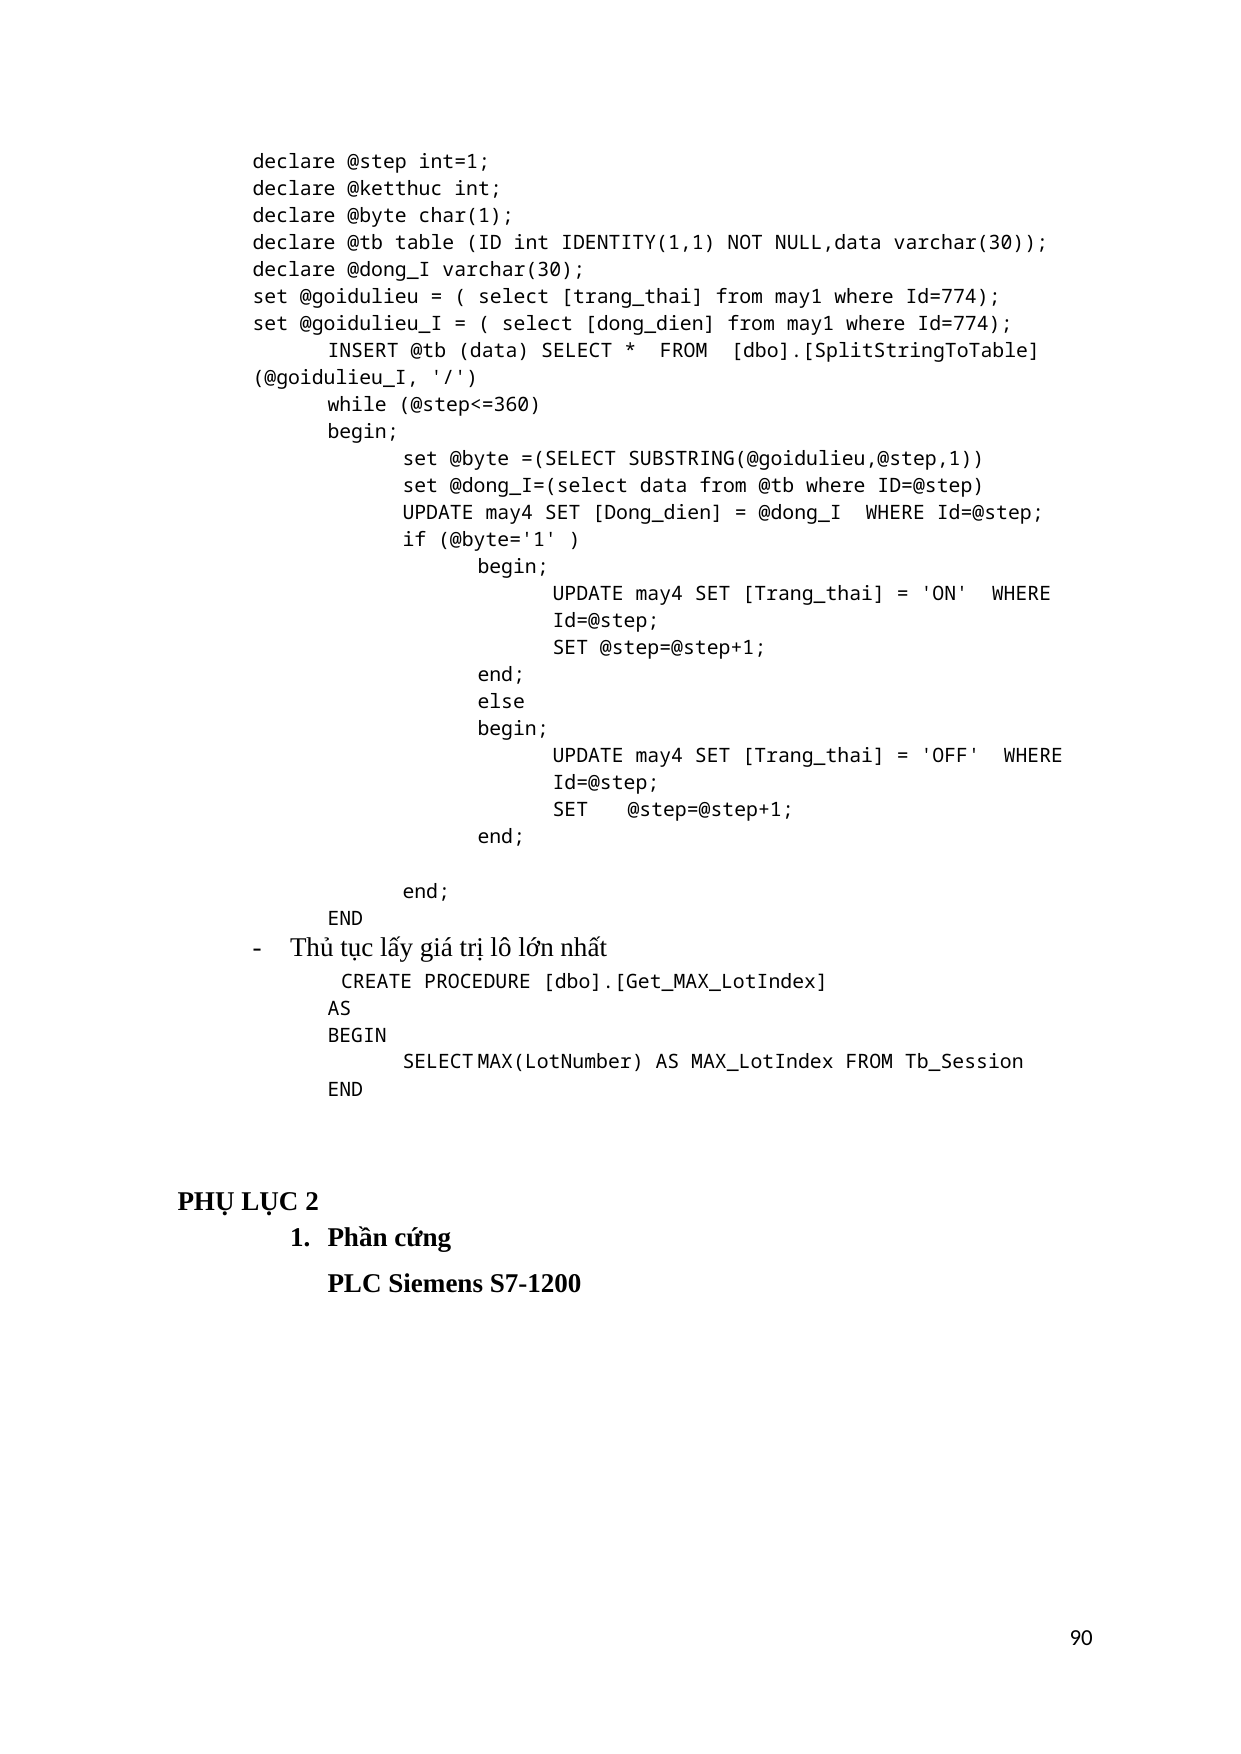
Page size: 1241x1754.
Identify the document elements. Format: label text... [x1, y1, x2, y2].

text begin; [177, 714, 1092, 741]
list Phần cứng [290, 1221, 1092, 1252]
text end; [177, 877, 1092, 904]
text SET @step=@step+1; [177, 633, 1092, 660]
subtitle PHỤ LỤC 2 [177, 1185, 1092, 1216]
text while (@step<=360) [177, 391, 1092, 417]
text END [252, 904, 1092, 931]
text AS [327, 994, 1092, 1021]
list PLC Siemens S7-1200 [327, 1267, 1092, 1298]
text set @goidulieu = ( select [trang_thai] from may1 where Id=774); [177, 283, 1092, 309]
text END [327, 1075, 1092, 1102]
text end; [177, 660, 1092, 687]
text begin; [177, 417, 1092, 444]
text UPDATE may4 SET [Dong_dien] = @dong_I WHERE Id=@step; [177, 498, 1092, 525]
text UPDATE may4 SET [Trang_thai] = 'ON' WHERE Id=@step; [552, 579, 1092, 633]
text declare @step int=1; [177, 148, 1092, 175]
text BEGIN [327, 1021, 1092, 1048]
text end; [177, 822, 1092, 849]
text declare @tb table (ID int IDENTITY(1,1) NOT NULL,data varchar(30)); [177, 229, 1092, 256]
text declare @ketthuc int; [177, 175, 1092, 202]
text CREATE PROCEDURE [dbo].[Get_MAX_LotIndex] [327, 967, 1092, 994]
text set @goidulieu_I = ( select [dong_dien] from may1 where Id=774); [177, 309, 1092, 337]
text declare @byte char(1); [177, 202, 1092, 229]
text if (@byte='1' ) [177, 525, 1092, 552]
text SET @step=@step+1; [177, 795, 1092, 822]
text set @dong_I=(select data from @tb where ID=@step) [177, 471, 1092, 498]
list Thủ tục lấy giá trị lô lớn nhất [252, 931, 1092, 962]
text else [177, 687, 1092, 714]
text UPDATE may4 SET [Trang_thai] = 'OFF' WHERE Id=@step; [552, 741, 1092, 795]
text SELECT MAX(LotNumber) AS MAX_LotIndex FROM Tb_Session [327, 1048, 1092, 1075]
text begin; [177, 552, 1092, 579]
text set @byte =(SELECT SUBSTRING(@goidulieu,@step,1)) [177, 444, 1092, 471]
text declare @dong_I varchar(30); [177, 256, 1092, 283]
text INSERT @tb (data) SELECT * FROM [dbo].[SplitStringToTable](@goidulieu_I, '/') [252, 337, 1092, 391]
